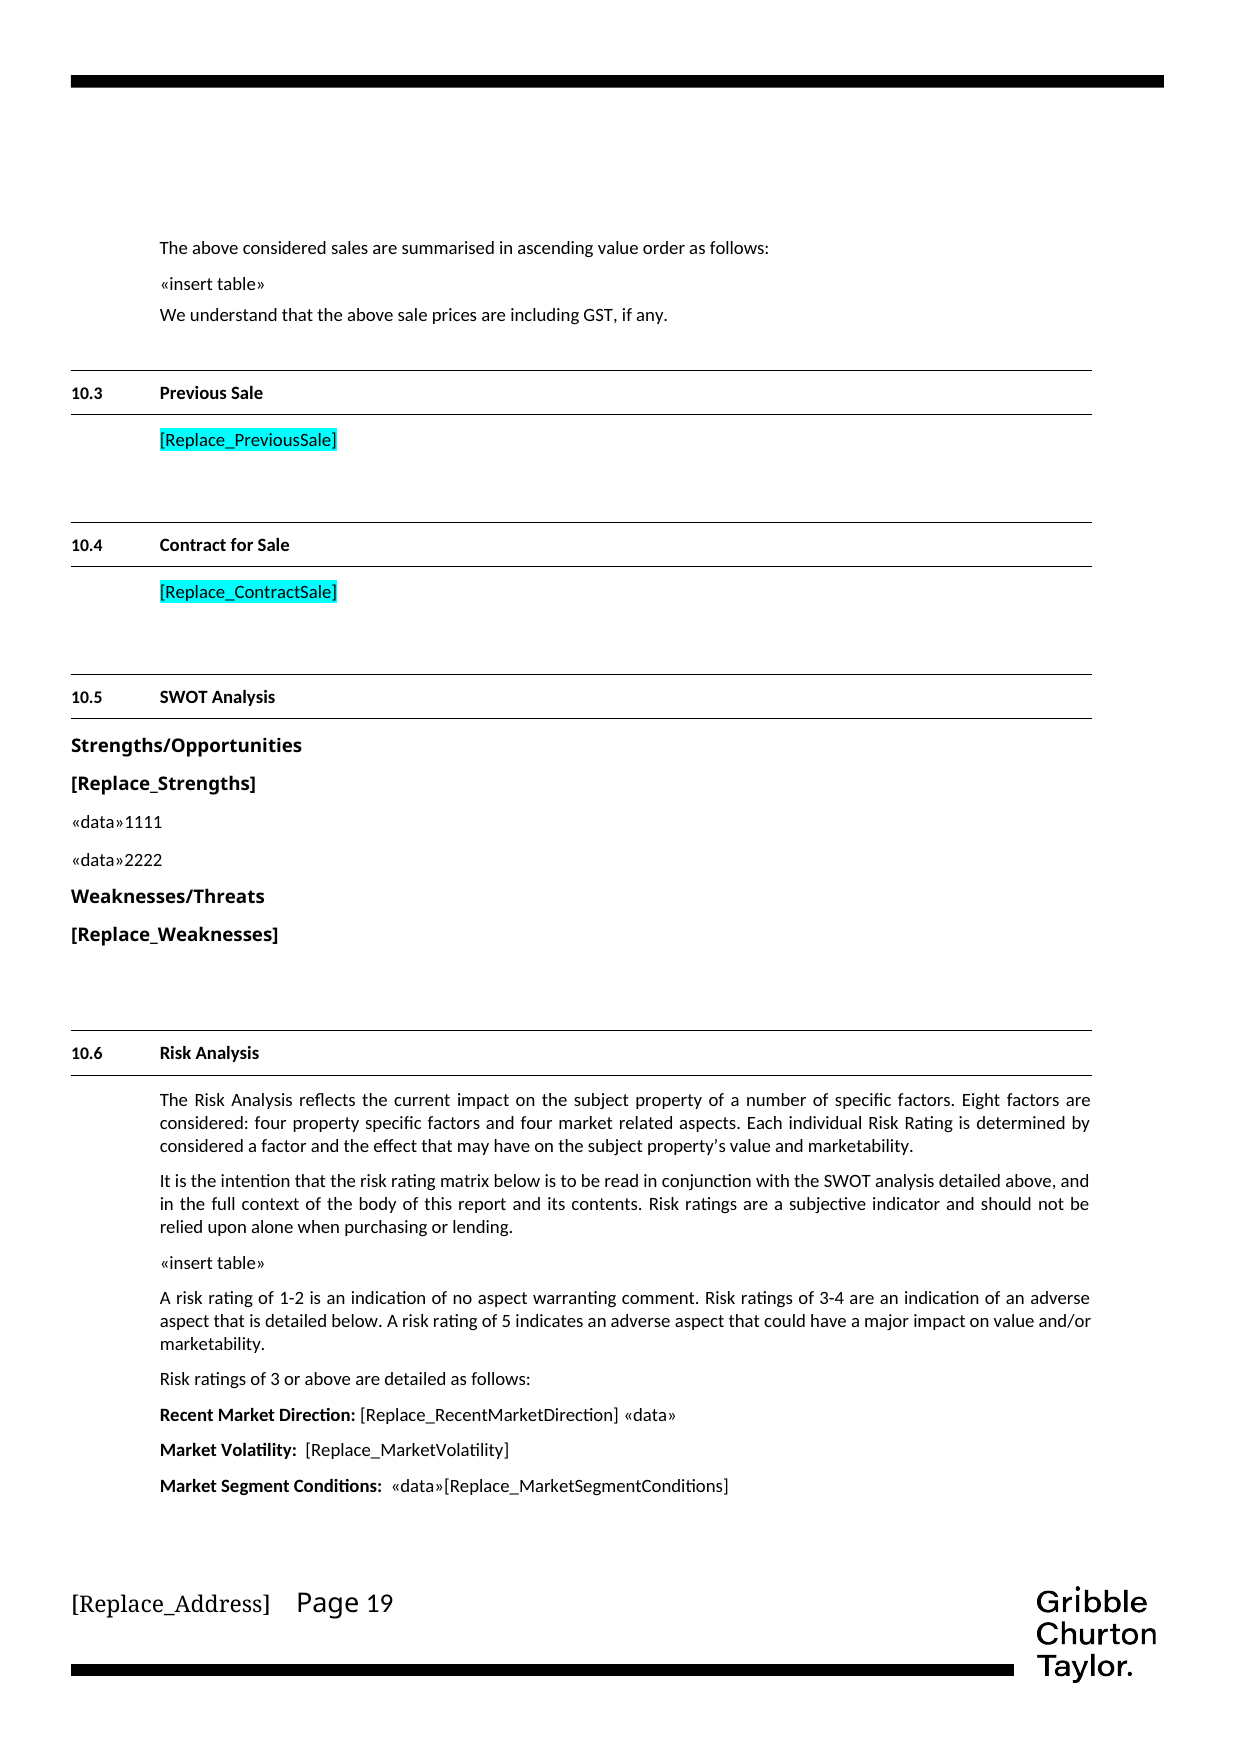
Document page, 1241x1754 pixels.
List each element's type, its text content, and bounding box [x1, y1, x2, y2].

text [Replace_PreviousSale] [159, 428, 1092, 474]
text A risk rating of 1-2 is an indication of no aspect warranting comment. Risk ratings of 3-4 are an indication of an adverse aspect that is detailed below. A risk rating of 5 indicates an adverse aspect that could have a major impact on value and/or marketability. [159, 1286, 1092, 1355]
subtitle Contract for Sale [71, 523, 1092, 566]
subtitle Risk Analysis [71, 1031, 1092, 1075]
text «insert table» [159, 272, 1092, 294]
subtitle Weaknesses/Threats [71, 883, 1092, 909]
subtitle [Replace_Weaknesses] [71, 921, 1092, 947]
text [Replace_ContractSale] [159, 580, 1092, 626]
list «data»1111 [71, 808, 1092, 833]
text We understand that the above sale prices are including GST, if any. [159, 303, 1092, 326]
text Market Volatility: [Replace_MarketVolatility] [159, 1438, 1092, 1461]
text It is the intention that the risk rating matrix below is to be read in conjunction with the SWOT analysis detailed above, and in the full context of the body of this report and its contents. Risk ratings are a subjective indicator and should not be relied upon alone when purchasing or lending. [159, 1169, 1092, 1238]
picture [1037, 1586, 1156, 1683]
text «insert table» [159, 1251, 1092, 1274]
subtitle [Replace_Strengths] [71, 770, 1092, 796]
list «data»2222 [71, 846, 1092, 871]
subtitle Strengths/Opportunities [71, 732, 1092, 758]
subtitle SWOT Analysis [71, 675, 1092, 718]
text The Risk Analysis reflects the current impact on the subject property of a number of specific factors. Eight factors are considered: four property specific factors and four market related aspects. Each individual Risk Rating is determined by considered a factor and the effect that may have on the subject property’s value and marketability. [159, 1088, 1092, 1157]
text Market Segment Conditions: «data»[Replace_MarketSegmentConditions] [159, 1474, 1092, 1497]
text The above considered sales are summarised in ascending value order as follows: [159, 236, 1092, 259]
subtitle Previous Sale [71, 371, 1092, 414]
text Recent Market Direction: [Replace_RecentMarketDirection] «data» [159, 1403, 1092, 1426]
text Risk ratings of 3 or above are detailed as follows: [159, 1367, 1092, 1390]
